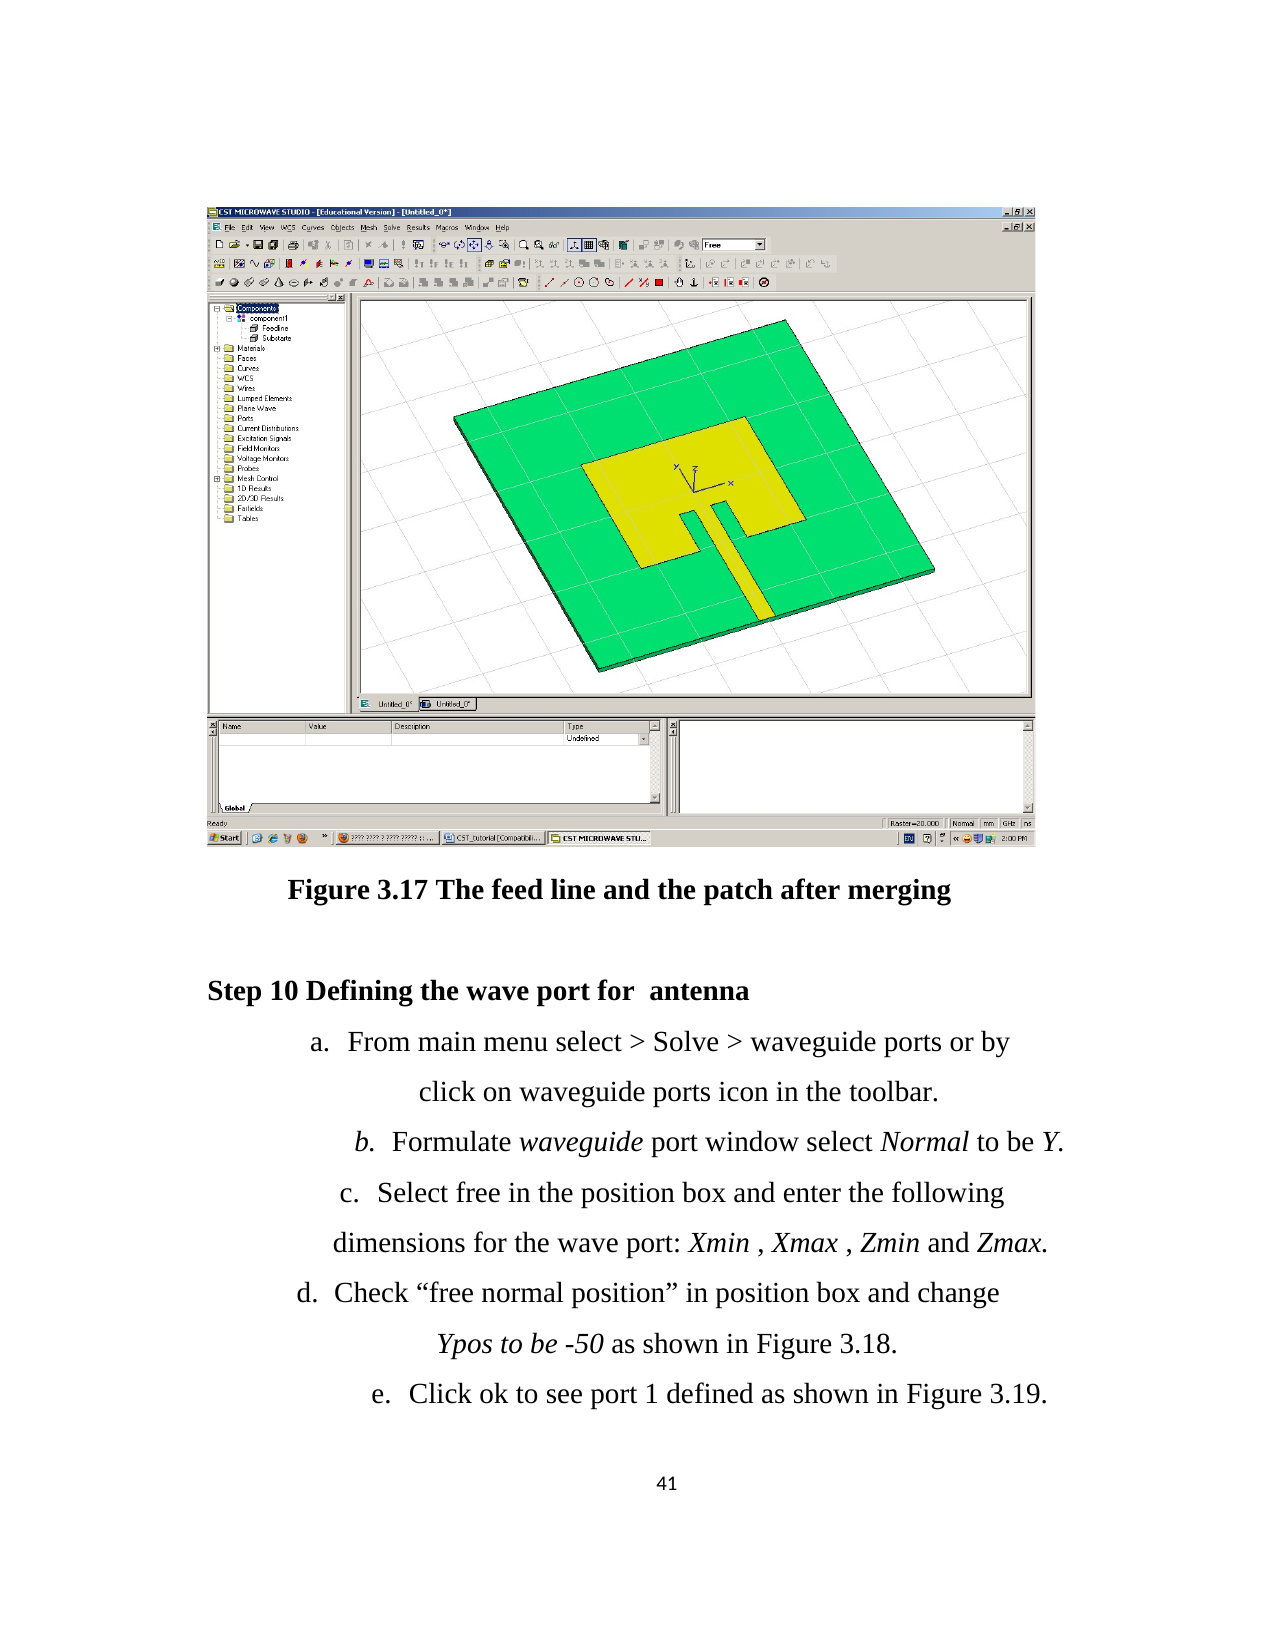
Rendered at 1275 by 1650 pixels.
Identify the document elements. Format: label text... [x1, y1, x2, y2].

list Click ok to see port 1 defined as shown in Figure 3.19. [292, 1376, 1126, 1409]
text Figure 3.17 The feed line and the patch after merging [207, 872, 1126, 906]
picture [207, 207, 1036, 847]
list From main menu select > Solve > waveguide ports or by click on waveguide ports icon in the toolbar. [292, 1024, 1028, 1108]
list Select free in the position box and enter the following dimensions for the wave port: Xmin , Xmax , Zmin and Zmax. [292, 1175, 1051, 1259]
text Step 10 Defining the wave port for antenna [207, 973, 1126, 1007]
list Formulate waveguide port window select Normal to be Y. [292, 1124, 1126, 1158]
list Check “free normal position” in position box and change Ypos to be -50 as shown in Figure 3.18. [292, 1275, 1004, 1359]
